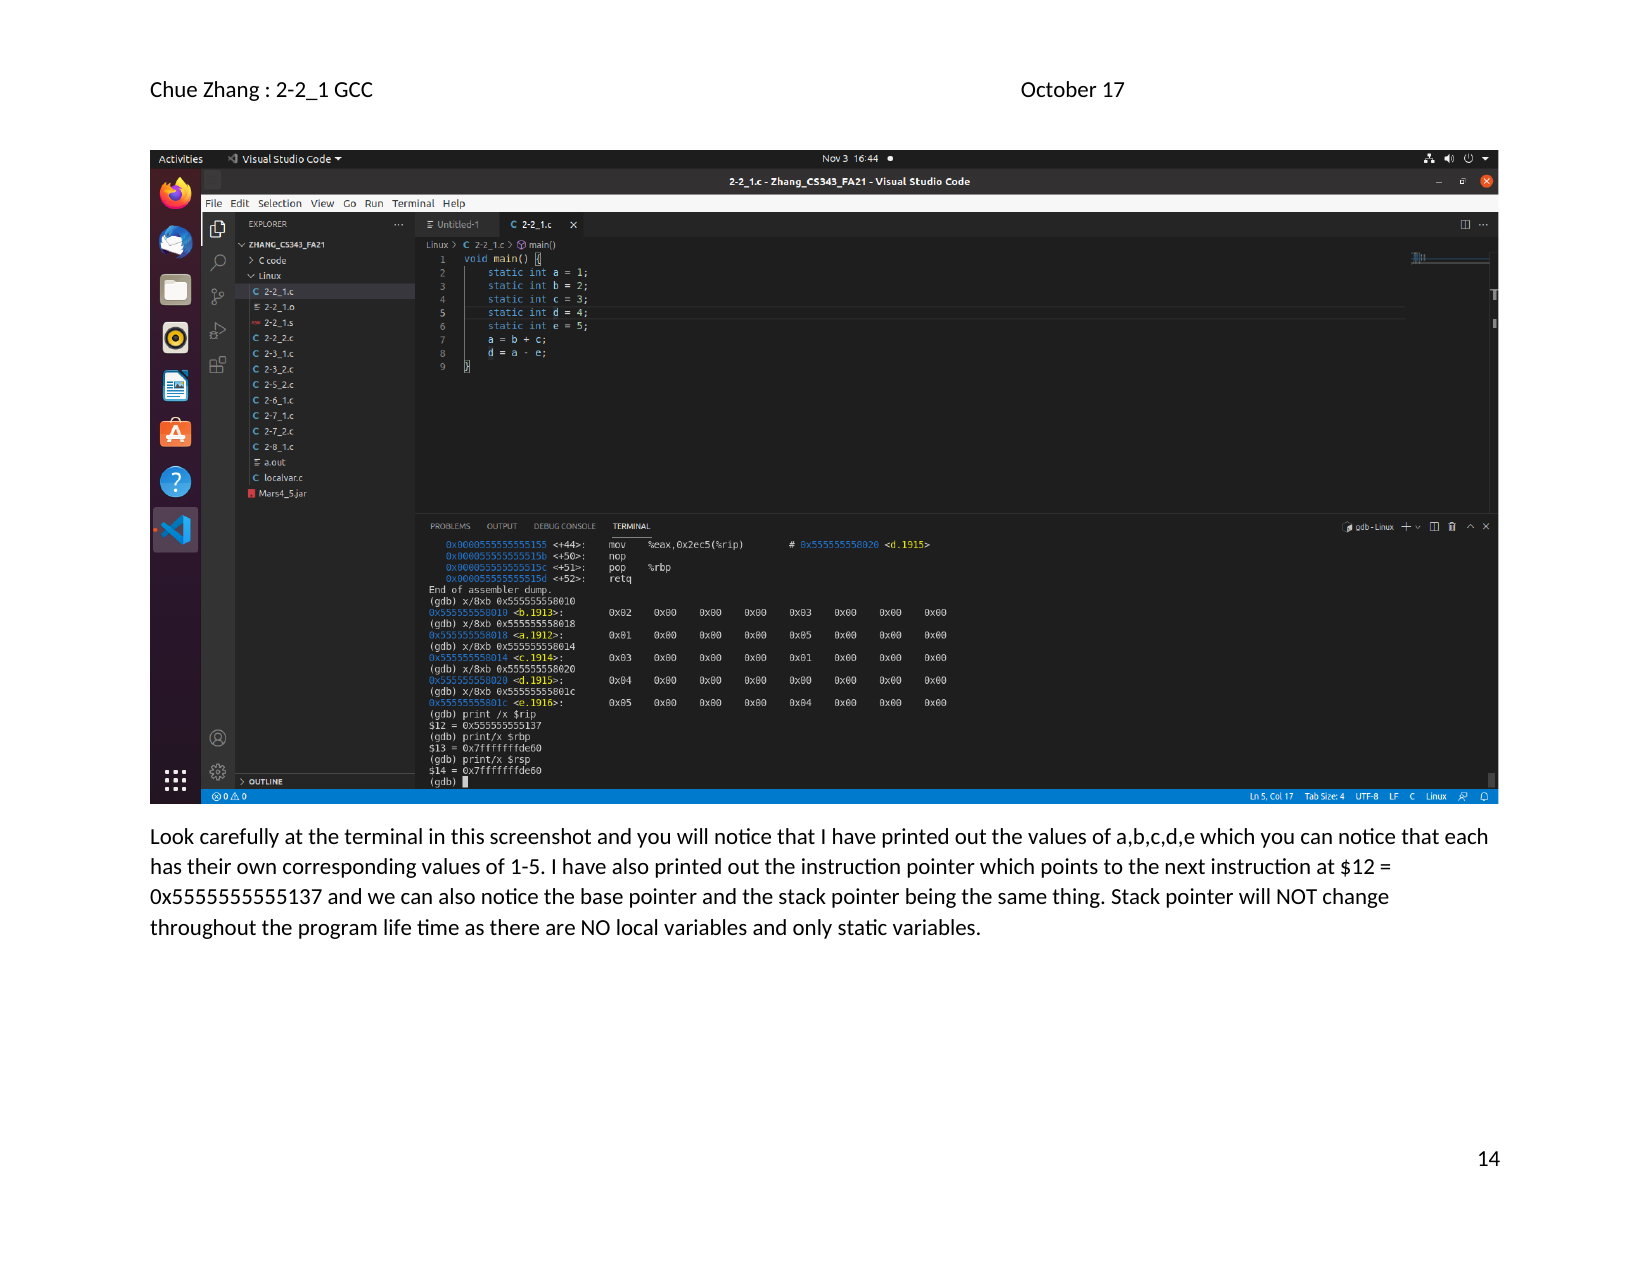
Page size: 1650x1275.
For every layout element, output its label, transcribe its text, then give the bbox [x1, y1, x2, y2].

picture [150, 150, 1499, 804]
text Look carefully at the terminal in this screenshot and you will notice that I have printed out the values of a,b,c,d,e which you can notice that each has their own corresponding values of 1-5. I have also printed out the instruction pointer which points to the next instruction at $12 = 0x5555555555137 and we can also notice the base pointer and the stack pointer being the same thing. Stack pointer will NOT change throughout the program life time as there are NO local variables and only static variables. [150, 822, 1500, 941]
